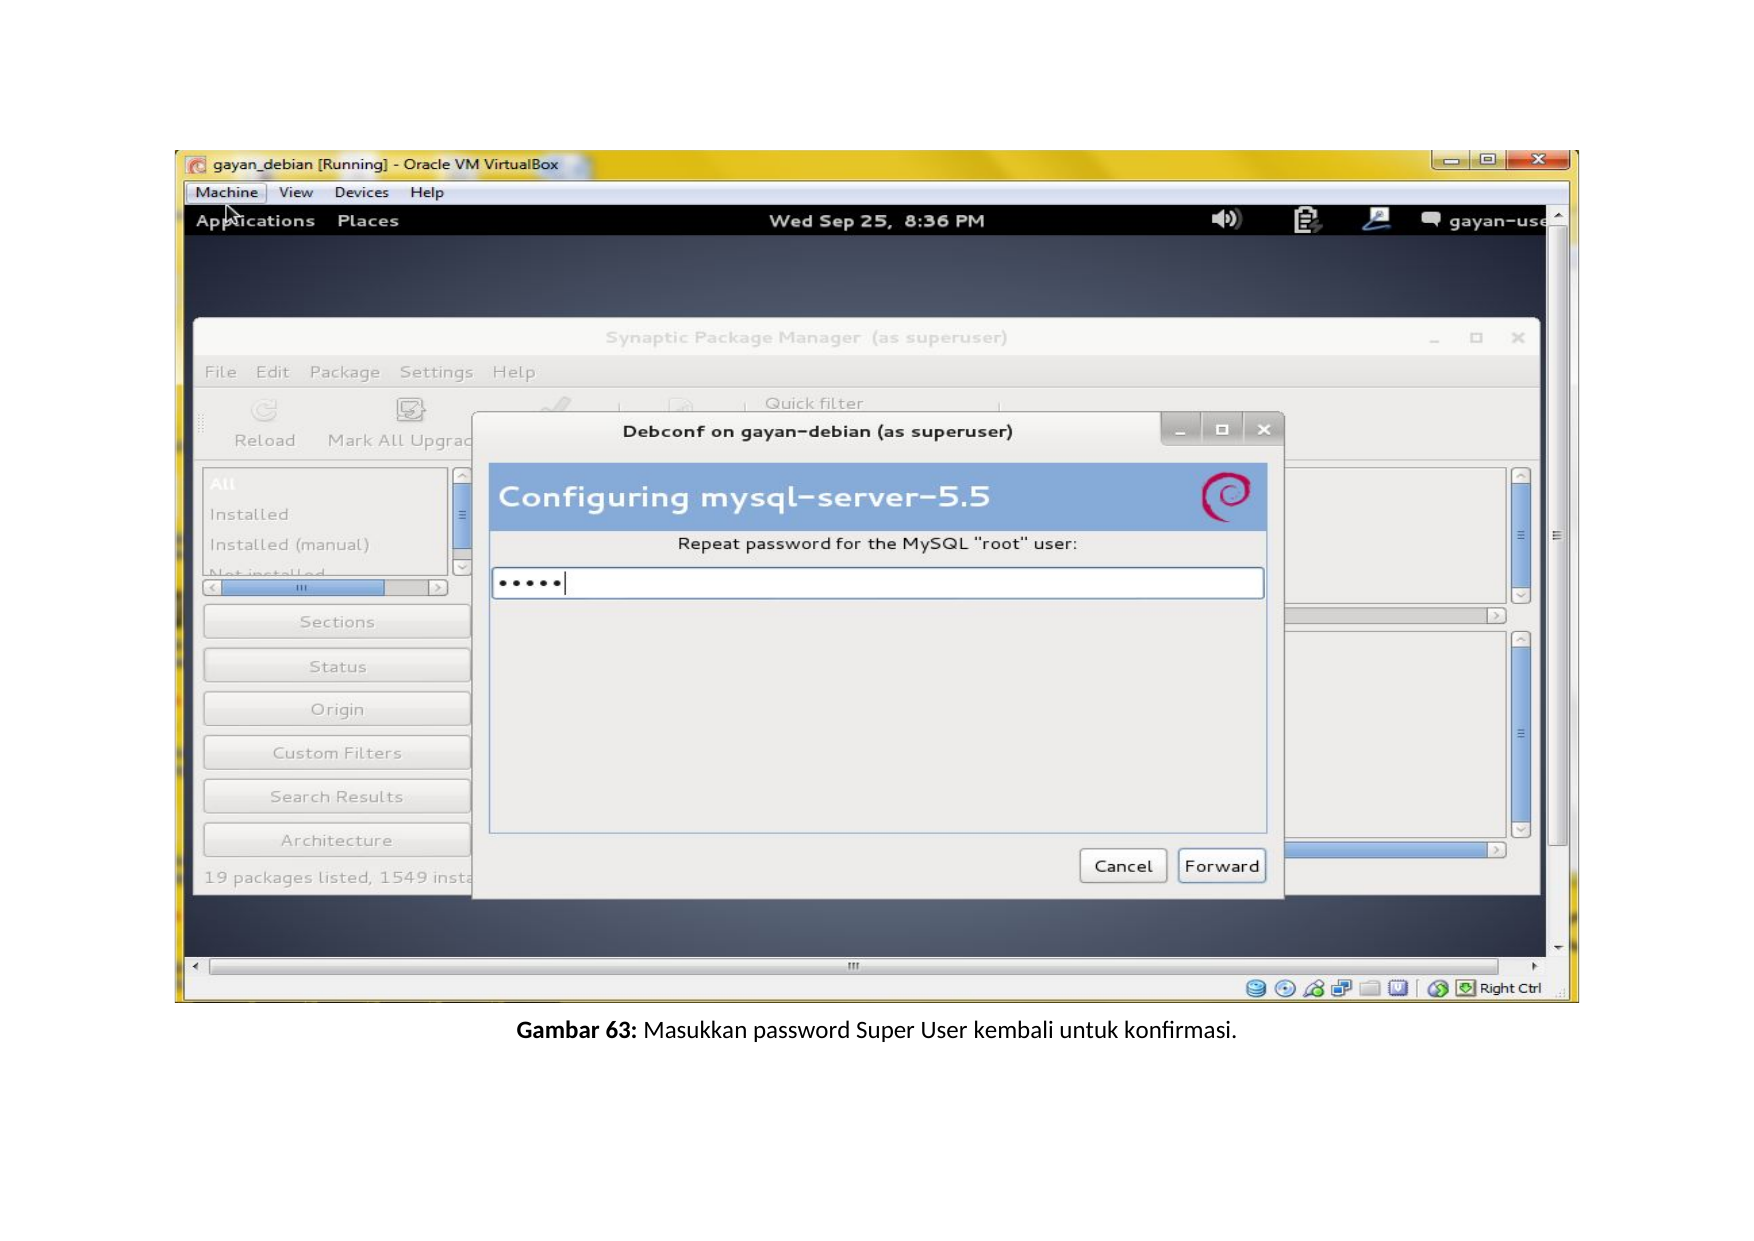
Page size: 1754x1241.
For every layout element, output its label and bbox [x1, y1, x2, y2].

text [150, 150, 1604, 1044]
picture [174, 150, 1580, 1003]
